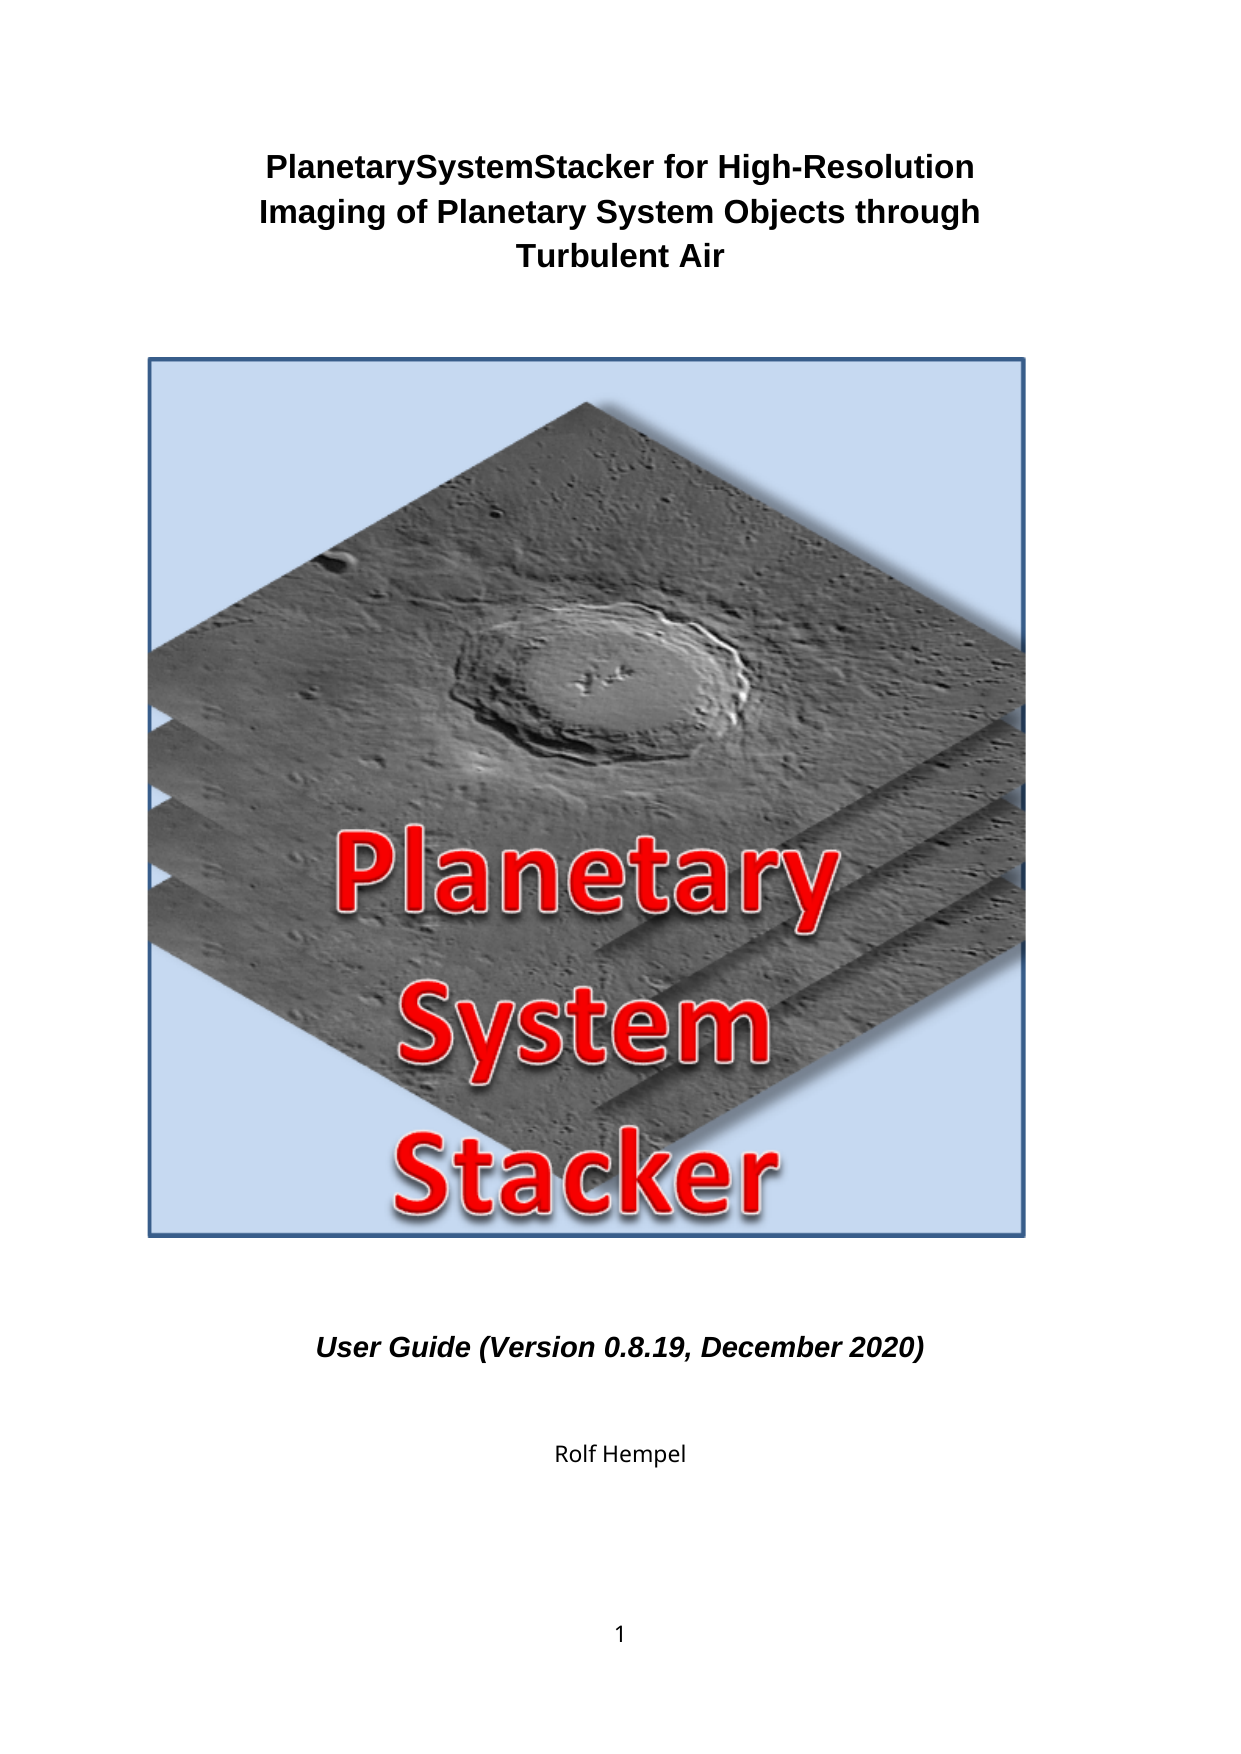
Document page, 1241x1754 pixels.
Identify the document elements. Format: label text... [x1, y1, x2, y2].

picture [147, 357, 1026, 1238]
text PlanetarySystemStacker for High-Resolution Imaging of Planetary System Objects through Turbulent Air [148, 148, 1093, 274]
text Rolf Hempel [148, 1438, 1093, 1469]
subtitle User Guide (Version 0.8.19, December 2020) [148, 1331, 1093, 1364]
